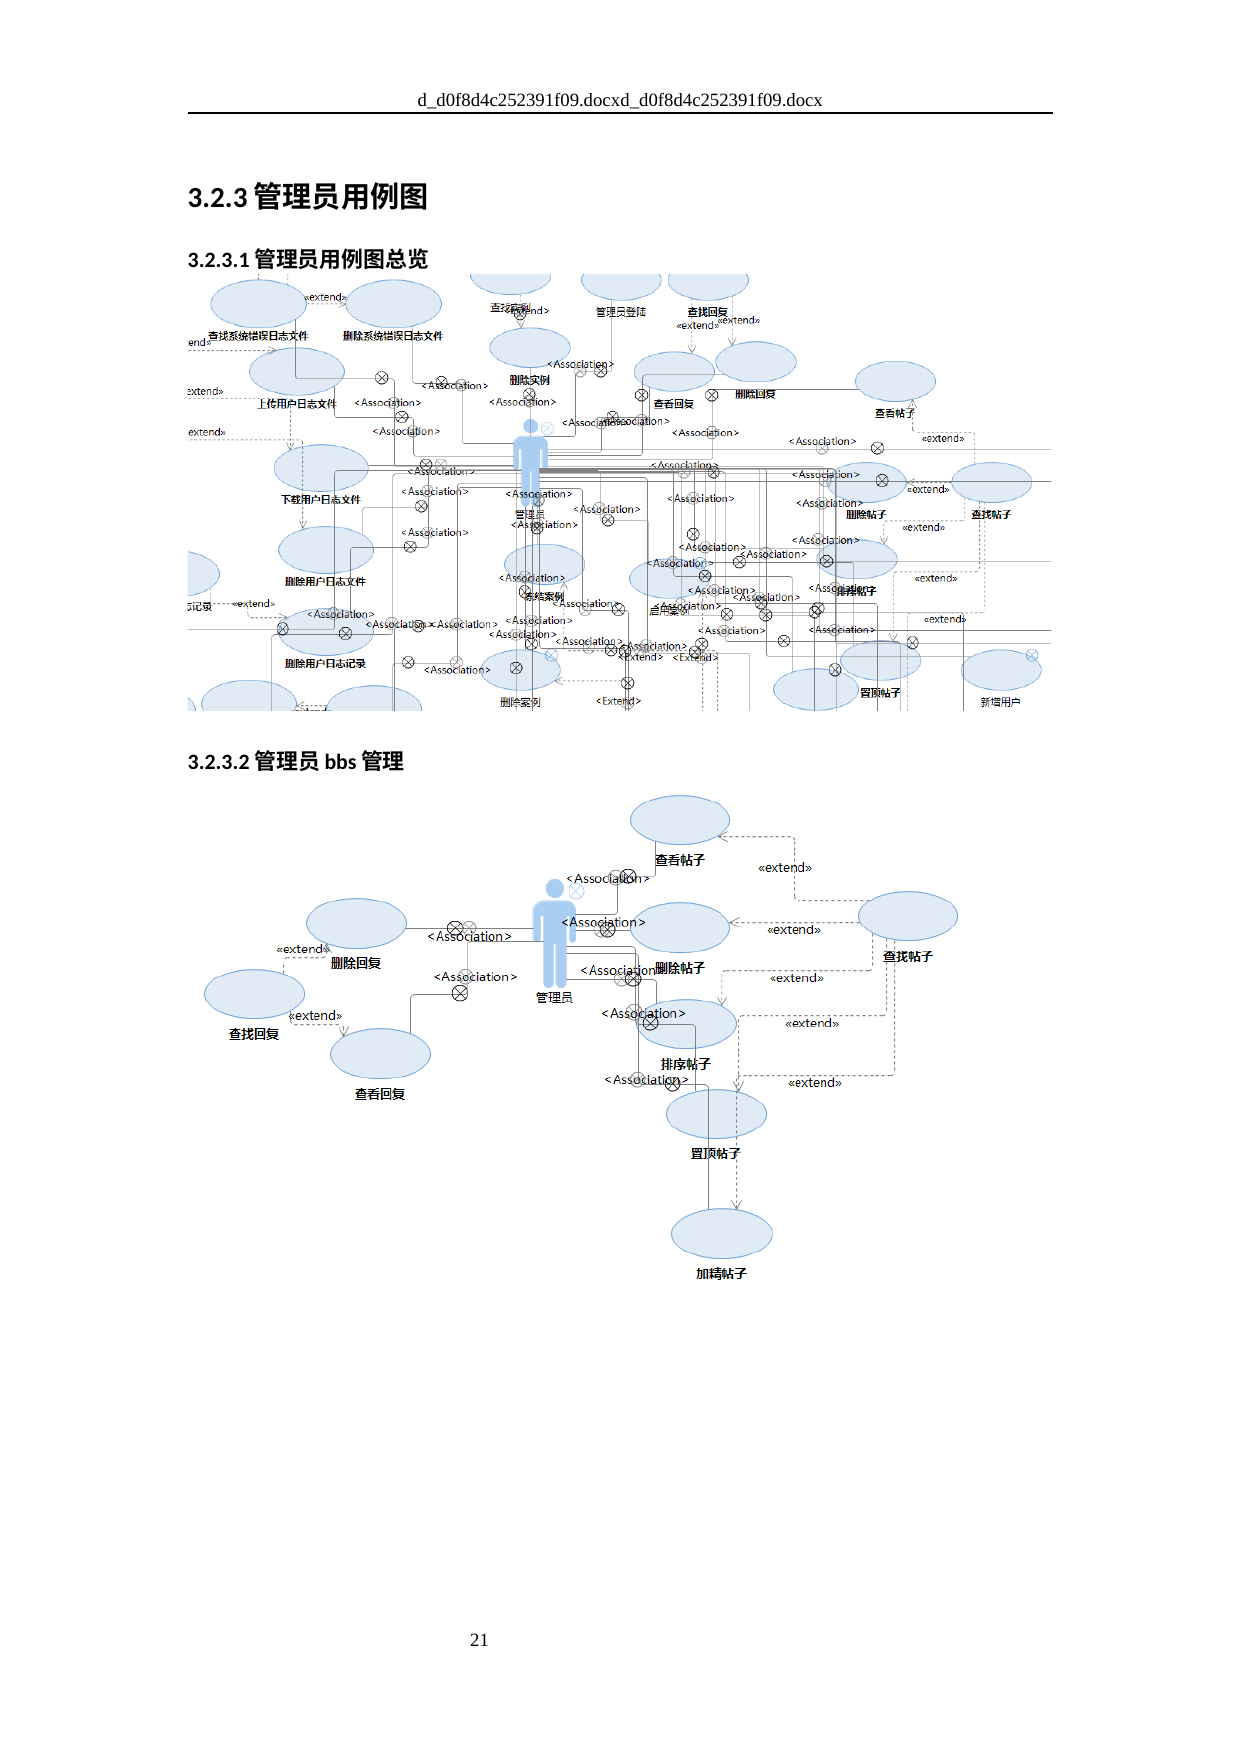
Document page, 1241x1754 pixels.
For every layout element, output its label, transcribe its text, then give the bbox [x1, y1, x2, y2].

subtitle 3.2.3.2 管理员bbs管理 [187, 744, 1053, 776]
subtitle 3.2.3管理员用例图 [187, 162, 1053, 227]
picture [187, 776, 1053, 1303]
picture [187, 274, 1052, 711]
subtitle 3.2.3.1管理员用例图总览 [187, 242, 1053, 274]
